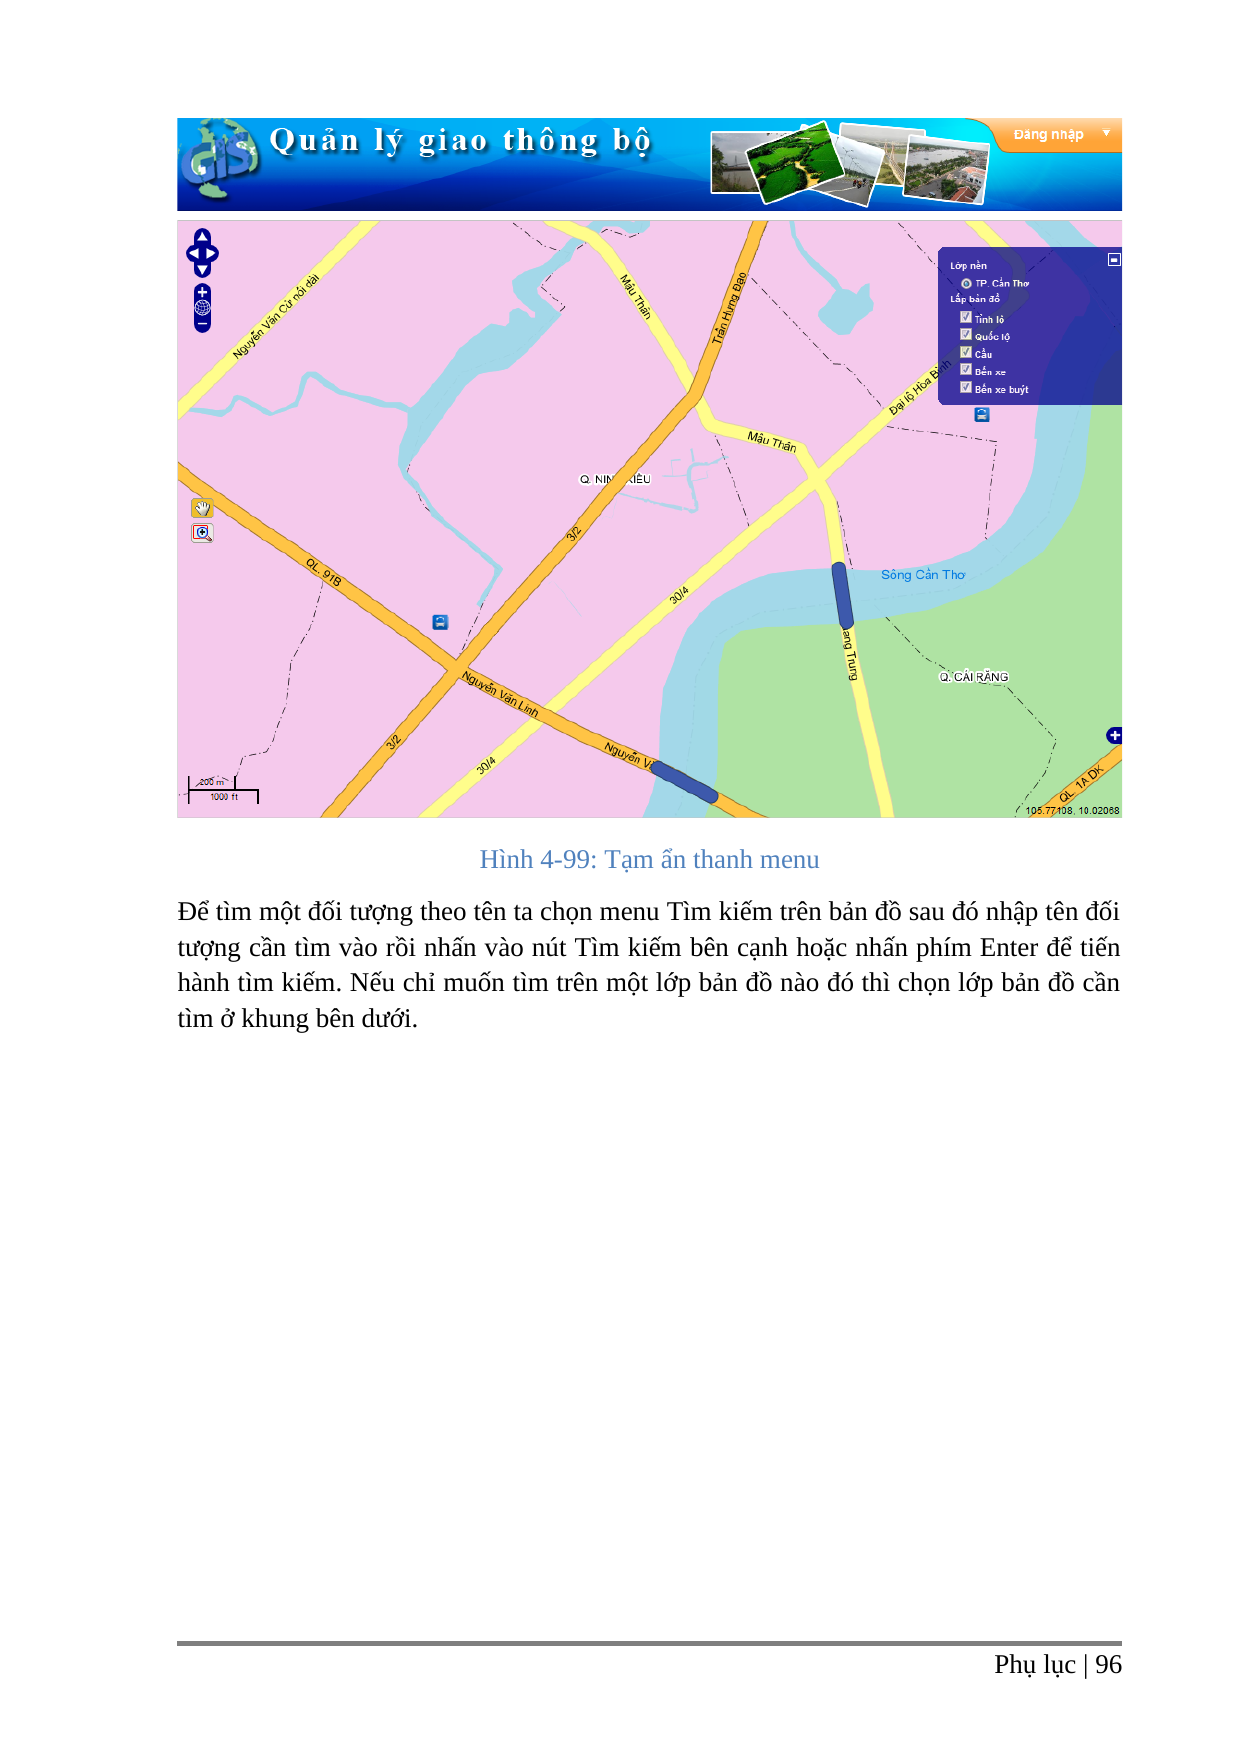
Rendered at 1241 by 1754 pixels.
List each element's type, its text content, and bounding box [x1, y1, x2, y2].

picture [460, 136, 465, 149]
picture [644, 136, 649, 149]
picture [615, 129, 619, 149]
picture [201, 118, 210, 124]
picture [330, 136, 338, 149]
picture [472, 137, 476, 148]
picture [519, 129, 524, 149]
picture [624, 136, 629, 147]
picture [505, 132, 511, 149]
picture [287, 131, 293, 148]
picture [177, 118, 1123, 818]
text Để tìm một đối tượng theo tên ta chọn menu Tìm kiếm trên bản đồ sau đó nhập tên đối tượng cần tìm vào rồi nhấn vào nút Tìm kiếm bên cạnh hoặc nhấn phím Enter để tiến hành tìm kiếm. Nếu chỉ muốn tìm trên một lớp bản đồ nào đó thì chọn lớp bản đồ cần tìm ở khung bên dưới. [177, 895, 1122, 1033]
picture [389, 136, 396, 147]
picture [481, 137, 485, 148]
